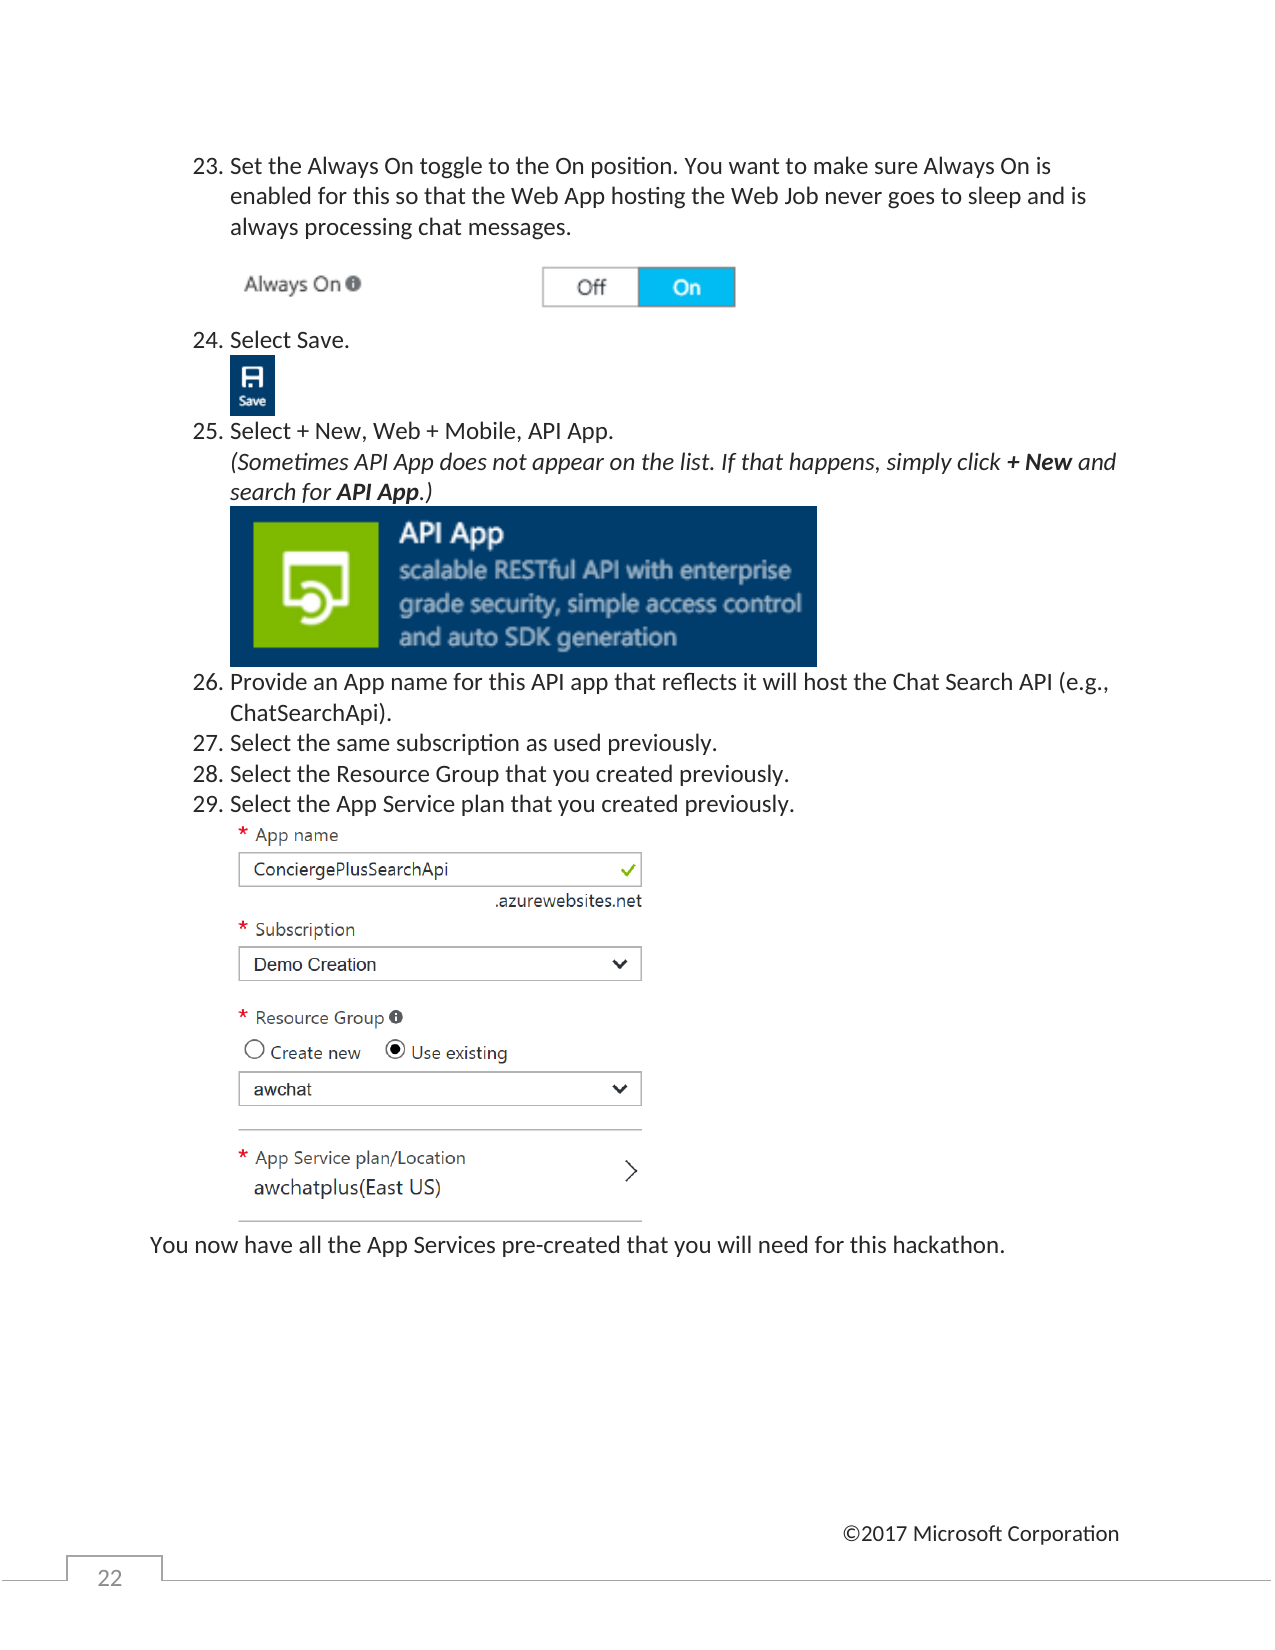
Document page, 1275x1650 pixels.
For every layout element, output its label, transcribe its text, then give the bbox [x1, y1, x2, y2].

text You now have all the App Services pre-created that you will need for this hackathon. [150, 1229, 1125, 1260]
list Provide an App name for this API app that reflects it will host the Chat Search API (e.g., ChatSearchApi). [192, 666, 1125, 727]
picture [230, 355, 275, 416]
list Select Save. [192, 324, 1125, 415]
picture [230, 506, 817, 667]
picture [230, 241, 755, 325]
list Select the same subscription as used previously. [192, 727, 1125, 758]
picture [230, 819, 653, 1230]
list Select the Resource Group that you created previously. [192, 758, 1125, 788]
